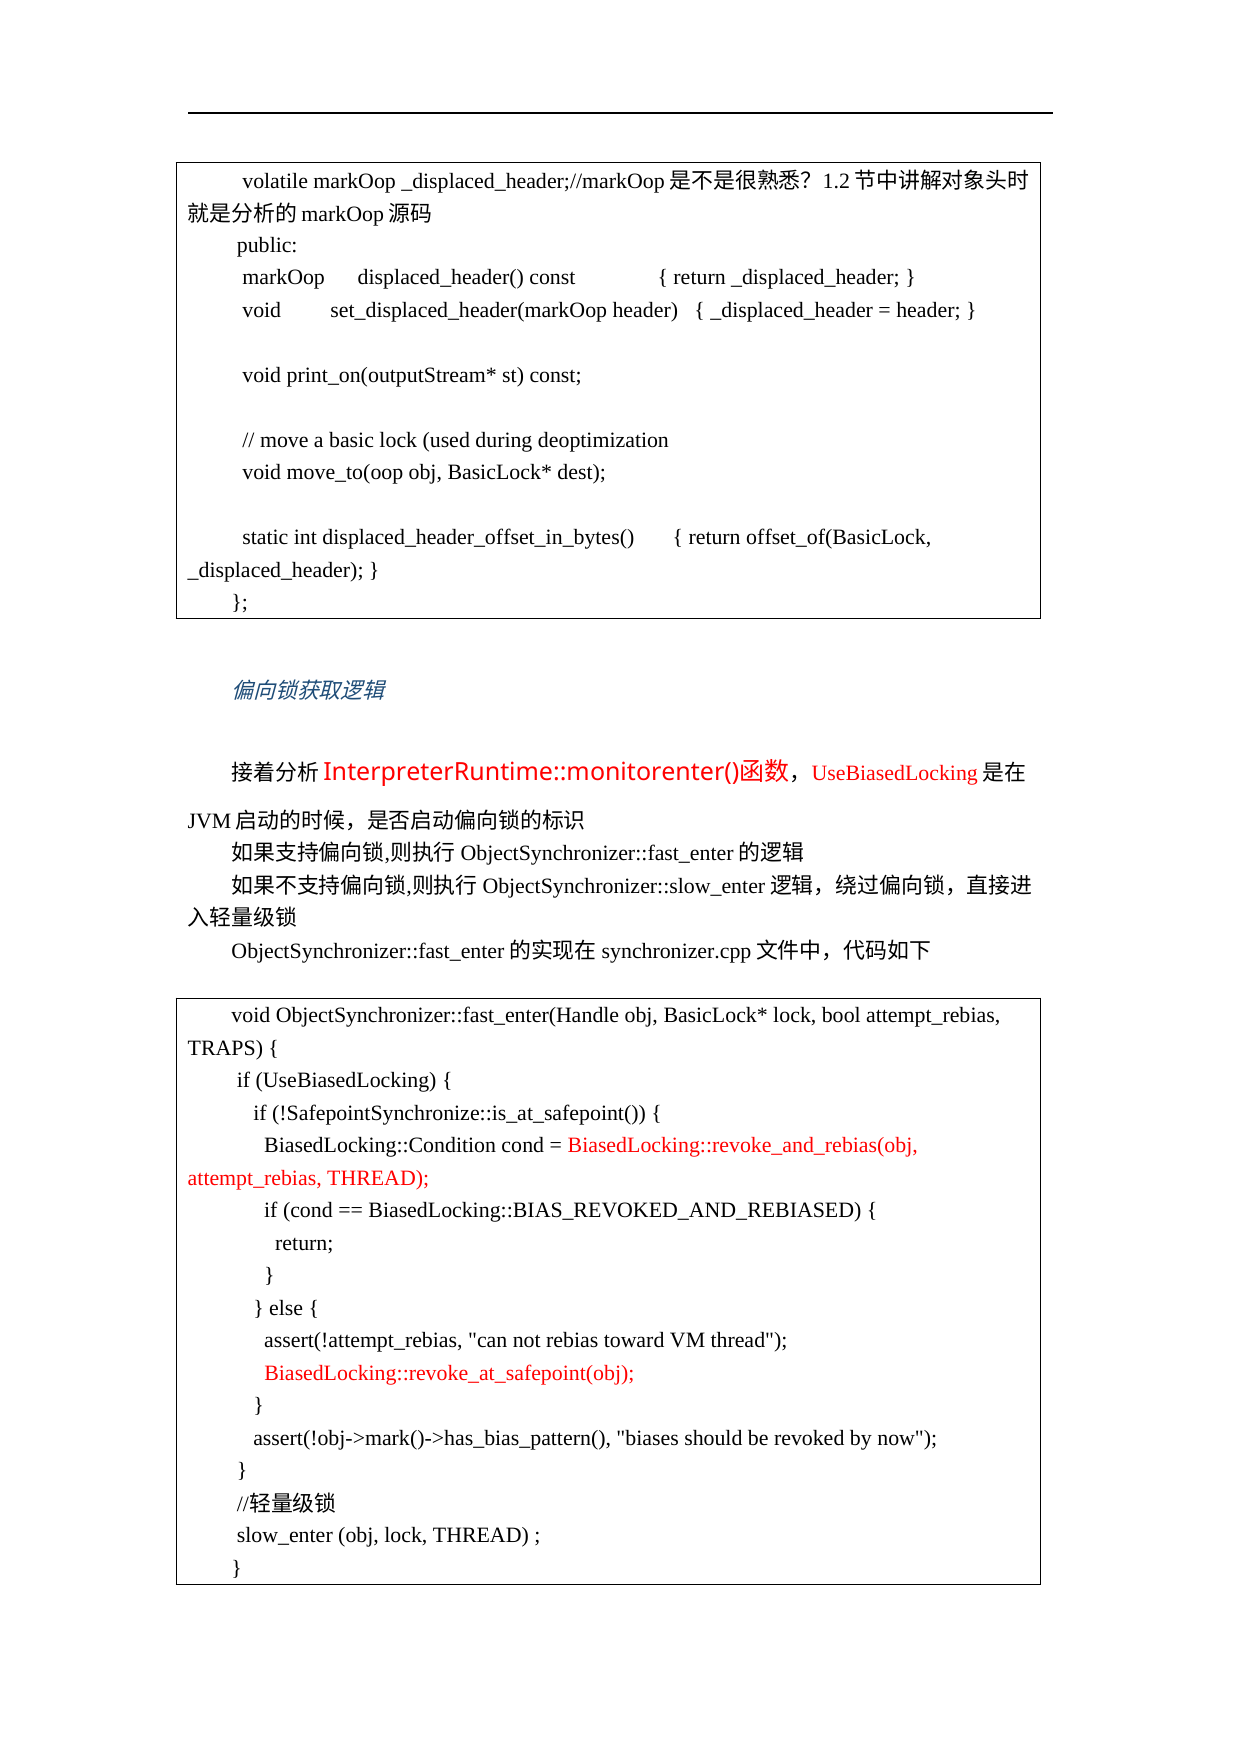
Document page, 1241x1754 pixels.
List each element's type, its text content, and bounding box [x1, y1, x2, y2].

text 如果支持偏向锁,则执行 ObjectSynchronizer::fast_enter的逻辑 [187, 835, 1053, 867]
text ObjectSynchronizer::fast_enter的实现在 synchronizer.cpp文件中，代码如下 [187, 932, 1053, 965]
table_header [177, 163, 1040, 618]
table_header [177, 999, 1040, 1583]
text 接着分析InterpreterRuntime::monitorenter()函数，UseBiasedLocking是在JVM启动的时候，是否启动偏向锁的标识 [187, 737, 1053, 835]
subtitle 偏向锁获取逻辑 [187, 672, 1053, 705]
text 如果不支持偏向锁,则执行 ObjectSynchronizer::slow_enter逻辑，绕过偏向锁，直接进入轻量级锁 [187, 867, 1053, 932]
